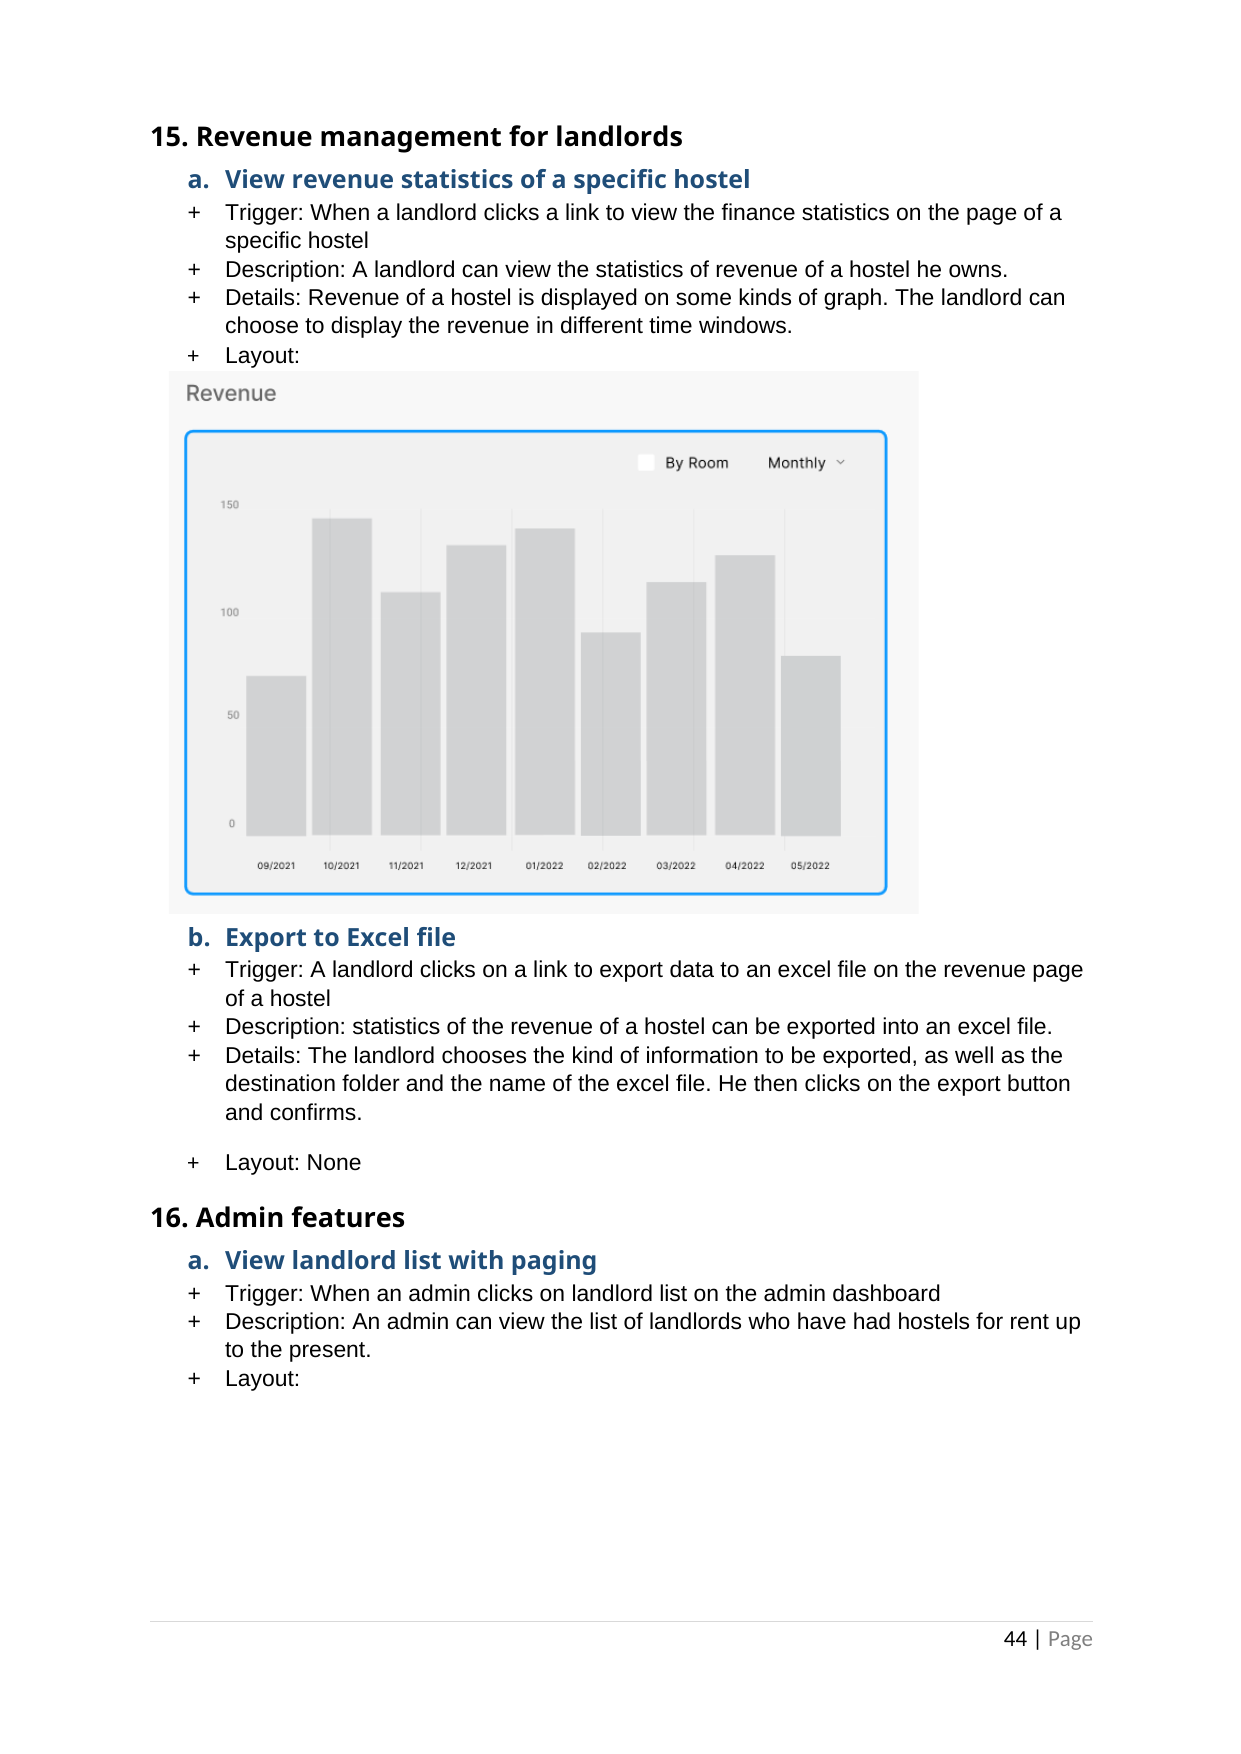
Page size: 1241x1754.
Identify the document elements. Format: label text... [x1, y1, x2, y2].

list Description: statistics of the revenue of a hostel can be exported into an excel file. [187, 1013, 1093, 1039]
list Details: Revenue of a hostel is displayed on some kinds of graph. The landlord can choose to display the revenue in different time windows. [187, 284, 1093, 339]
list Description: An admin can view the list of landlords who have had hostels for rent up to the present. [187, 1308, 1093, 1363]
list Trigger: A landlord clicks on a link to export data to an excel file on the revenue page of a hostel [187, 956, 1093, 1011]
list Layout: [187, 341, 1093, 369]
subtitle View revenue statistics of a specific hostel [187, 162, 1093, 196]
list Description: A landlord can view the statistics of revenue of a hostel he owns. [187, 256, 1093, 282]
list Layout: None [187, 1148, 1093, 1176]
list Trigger: When an admin clicks on landlord list on the admin dashboard [187, 1279, 1093, 1306]
list Trigger: When a landlord clicks a link to view the finance statistics on the page of a specific hostel [187, 199, 1093, 253]
subtitle 16. Admin features [150, 1199, 1093, 1236]
subtitle 15. Revenue management for landlords [150, 118, 1093, 155]
list Layout: [187, 1365, 1093, 1391]
subtitle View landlord list with paging [187, 1243, 1093, 1277]
list Details: The landlord chooses the kind of information to be exported, as well as the destination folder and the name of the excel file. He then clicks on the export button and confirms. [187, 1042, 1093, 1125]
subtitle Export to Excel file [187, 919, 1093, 954]
